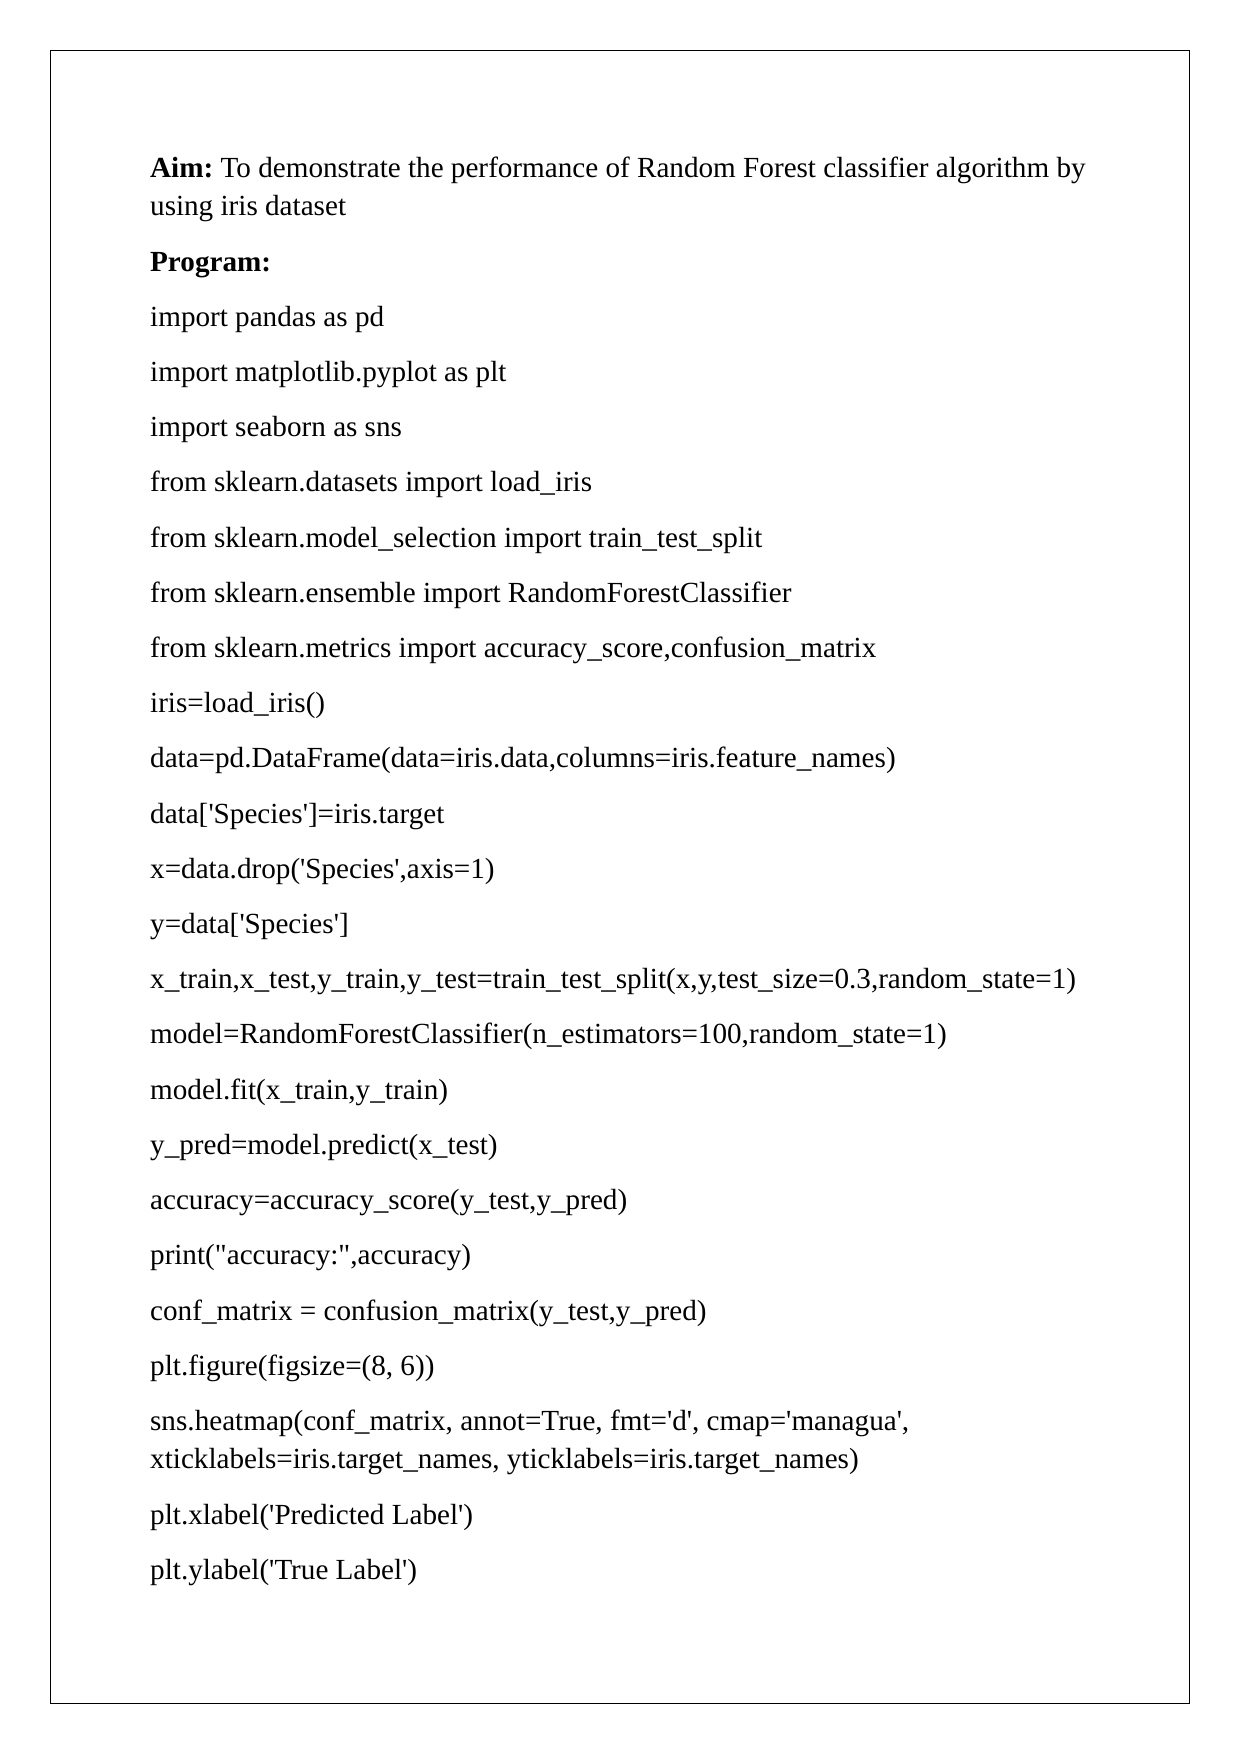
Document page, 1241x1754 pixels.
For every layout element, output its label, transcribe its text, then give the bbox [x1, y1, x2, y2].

text import matplotlib.pyplot as plt [150, 354, 1090, 388]
text import pandas as pd [150, 299, 1090, 332]
text from sklearn.ensemble import RandomForestClassifier [150, 575, 1090, 608]
text x_train,x_test,y_train,y_test=train_test_split(x,y,test_size=0.3,random_state=1) [150, 961, 1090, 995]
text plt.figure(figsize=(8, 6)) [150, 1348, 1090, 1381]
text iris=load_iris() [150, 685, 1090, 719]
text accuracy=accuracy_score(y_test,y_pred) [150, 1182, 1090, 1216]
text y=data['Species'] [150, 906, 1090, 940]
text Aim: To demonstrate the performance of Random Forest classifier algorithm by using iris dataset [150, 150, 1090, 222]
text conf_matrix = confusion_matrix(y_test,y_pred) [150, 1293, 1090, 1326]
text from sklearn.datasets import load_iris [150, 464, 1090, 498]
text from sklearn.metrics import accuracy_score,confusion_matrix [150, 630, 1090, 664]
text x=data.drop('Species',axis=1) [150, 851, 1090, 884]
text model.fit(x_train,y_train) [150, 1072, 1090, 1105]
text y_pred=model.predict(x_test) [150, 1127, 1090, 1161]
text plt.ylabel('True Label') [150, 1552, 1090, 1586]
text data['Species']=iris.target [150, 796, 1090, 829]
text sns.heatmap(conf_matrix, annot=True, fmt='d', cmap='managua', xticklabels=iris.target_names, yticklabels=iris.target_names) [150, 1403, 1090, 1475]
text data=pd.DataFrame(data=iris.data,columns=iris.feature_names) [150, 741, 1090, 774]
text from sklearn.model_selection import train_test_split [150, 520, 1090, 553]
text model=RandomForestClassifier(n_estimators=100,random_state=1) [150, 1017, 1090, 1050]
text import seaborn as sns [150, 409, 1090, 443]
text plt.xlabel('Predicted Label') [150, 1497, 1090, 1530]
text Program: [150, 244, 1090, 277]
text print("accuracy:",accuracy) [150, 1237, 1090, 1271]
